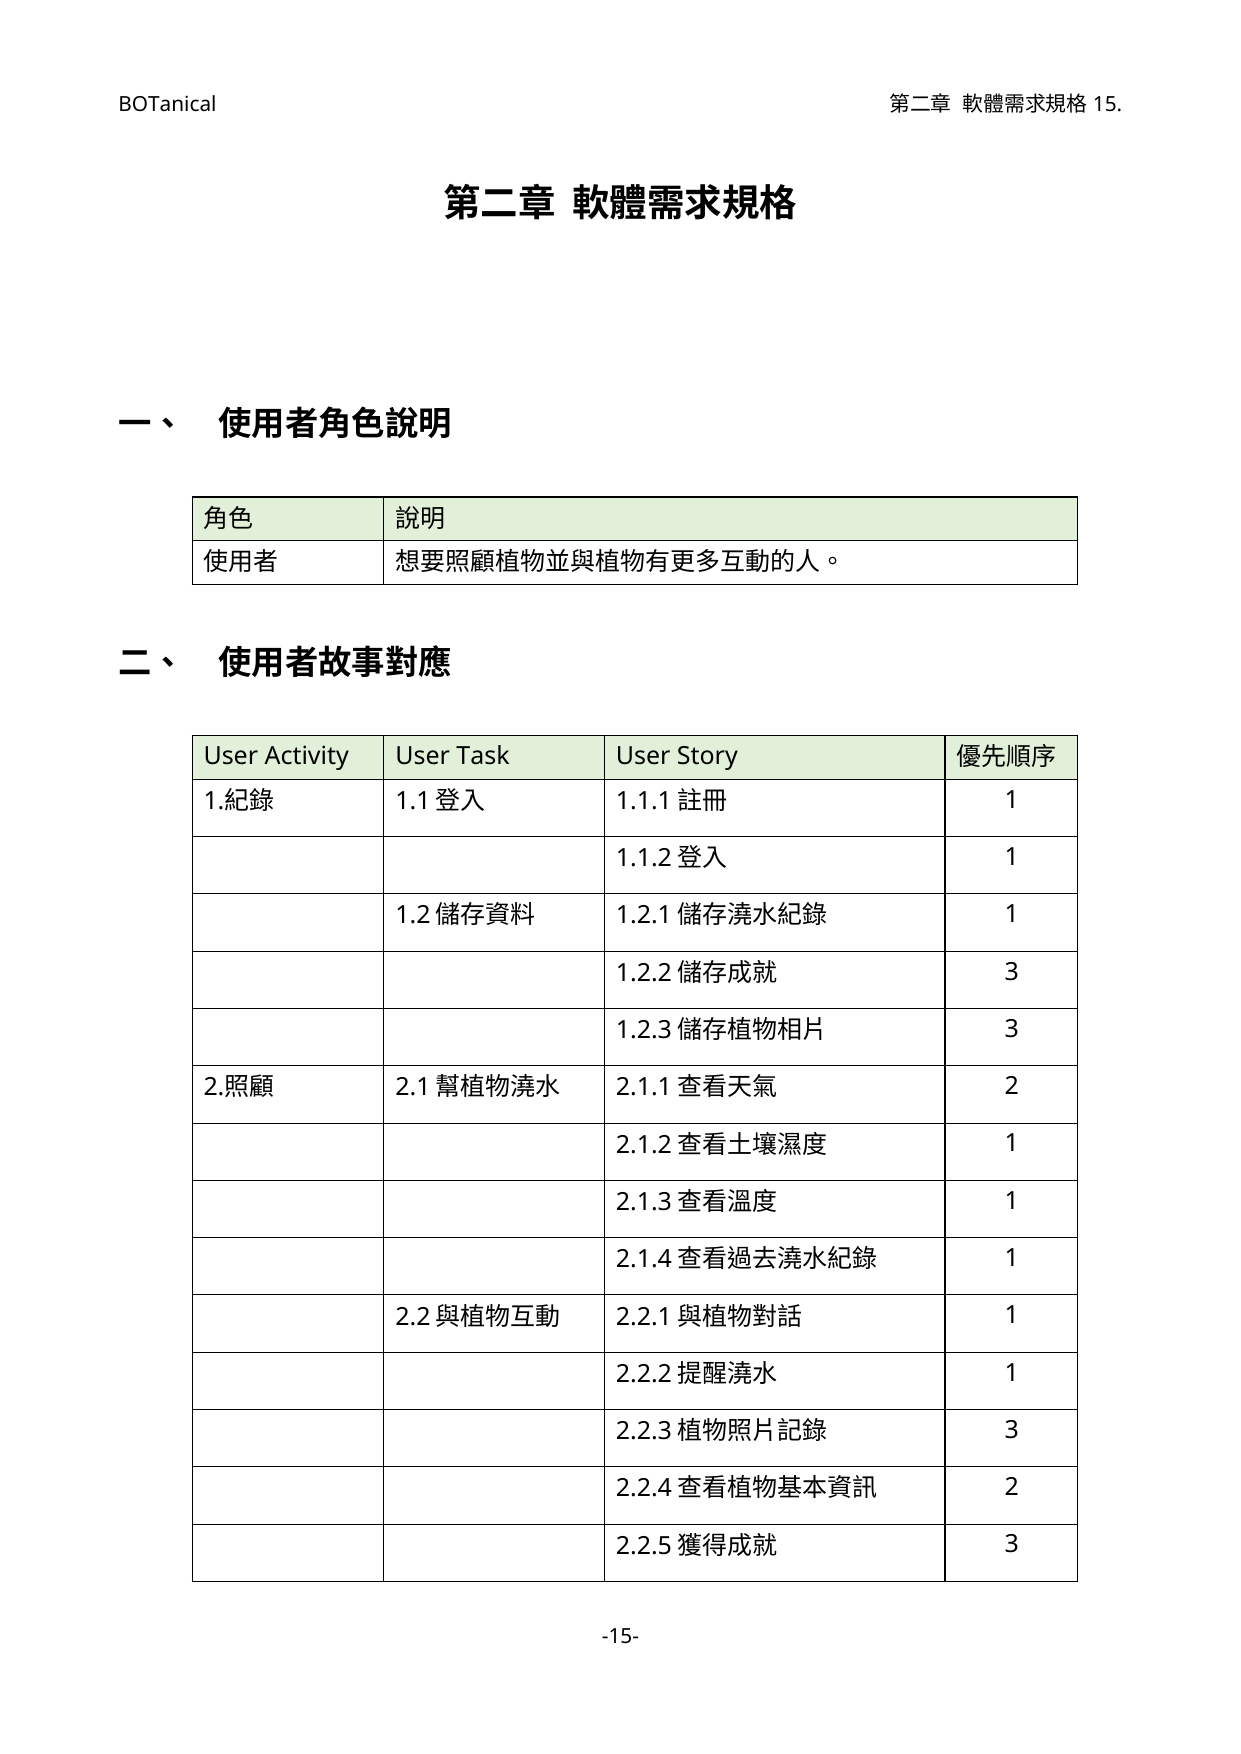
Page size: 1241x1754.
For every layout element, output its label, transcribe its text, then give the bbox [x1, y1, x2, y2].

table_cell [193, 1181, 383, 1237]
table_cell 1.2.2儲存成就 [605, 952, 944, 1008]
table_cell 2 [946, 1467, 1077, 1523]
table_cell [384, 1009, 604, 1065]
table_cell [193, 1009, 383, 1065]
table_cell 想要照顧植物並與植物有更多互動的人。 [384, 541, 1077, 584]
table_cell [193, 1238, 383, 1294]
table_cell [193, 1467, 383, 1523]
table_cell [384, 1467, 604, 1523]
table_cell 1 [946, 1353, 1077, 1409]
table_cell 3 [946, 952, 1077, 1008]
table_cell 使用者 [193, 541, 383, 584]
table_cell 2.照顧 [193, 1066, 383, 1122]
table_cell 3 [946, 1525, 1077, 1581]
table_cell 1 [946, 1238, 1077, 1294]
table_cell 2.1.1查看天氣 [605, 1066, 944, 1122]
table_cell 2.1幫植物澆水 [384, 1066, 604, 1122]
table_cell 1 [946, 894, 1077, 951]
table_cell [384, 1238, 604, 1294]
table_cell 1 [946, 1181, 1077, 1237]
table_cell 2.2.3植物照片記錄 [605, 1410, 944, 1466]
table_cell 3 [946, 1009, 1077, 1065]
subtitle 第二章 軟體需求規格 [118, 163, 1122, 238]
table_cell [384, 1181, 604, 1237]
table_cell [384, 1124, 604, 1180]
table_cell 1.1.1註冊 [605, 780, 944, 836]
table_cell 2.1.3查看溫度 [605, 1181, 944, 1237]
table_cell [193, 1295, 383, 1352]
table_header User Story [605, 736, 944, 779]
table_cell 1.1.2登入 [605, 837, 944, 893]
table_cell [193, 1124, 383, 1180]
table_header 角色 [193, 498, 383, 540]
table_cell 1 [946, 1295, 1077, 1352]
table_cell 2.2.2提醒澆水 [605, 1353, 944, 1409]
table_cell 2.2.1與植物對話 [605, 1295, 944, 1352]
table_cell 2.2與植物互動 [384, 1295, 604, 1352]
table_header 優先順序 [946, 736, 1077, 779]
table_cell [193, 952, 383, 1008]
table_header User Activity [193, 736, 383, 779]
table_cell 1 [946, 780, 1077, 836]
subtitle 使用者故事對應 [118, 622, 1122, 697]
table_cell 1.2儲存資料 [384, 894, 604, 951]
table_cell [193, 894, 383, 951]
table_cell 1.2.3儲存植物相片 [605, 1009, 944, 1065]
table_cell 2.1.4查看過去澆水紀錄 [605, 1238, 944, 1294]
table_header User Task [384, 736, 604, 779]
table_cell [193, 1525, 383, 1581]
table_cell 3 [946, 1410, 1077, 1466]
table_cell 1 [946, 1124, 1077, 1180]
table_cell 1 [946, 837, 1077, 893]
table_cell 2.2.4查看植物基本資訊 [605, 1467, 944, 1523]
subtitle 使用者角色說明 [118, 384, 1122, 459]
table_cell 2.2.5獲得成就 [605, 1525, 944, 1581]
table_cell [384, 952, 604, 1008]
table_cell [193, 837, 383, 893]
table_header 說明 [384, 498, 1077, 540]
table_cell [384, 837, 604, 893]
table_cell [384, 1353, 604, 1409]
table_cell 1.1登入 [384, 780, 604, 836]
table_cell 2 [946, 1066, 1077, 1122]
table_cell [193, 1410, 383, 1466]
table_cell 1.2.1儲存澆水紀錄 [605, 894, 944, 951]
table_cell [193, 1353, 383, 1409]
table_cell [384, 1525, 604, 1581]
table_cell [384, 1410, 604, 1466]
table_cell 2.1.2查看土壤濕度 [605, 1124, 944, 1180]
table_cell 1.紀錄 [193, 780, 383, 836]
